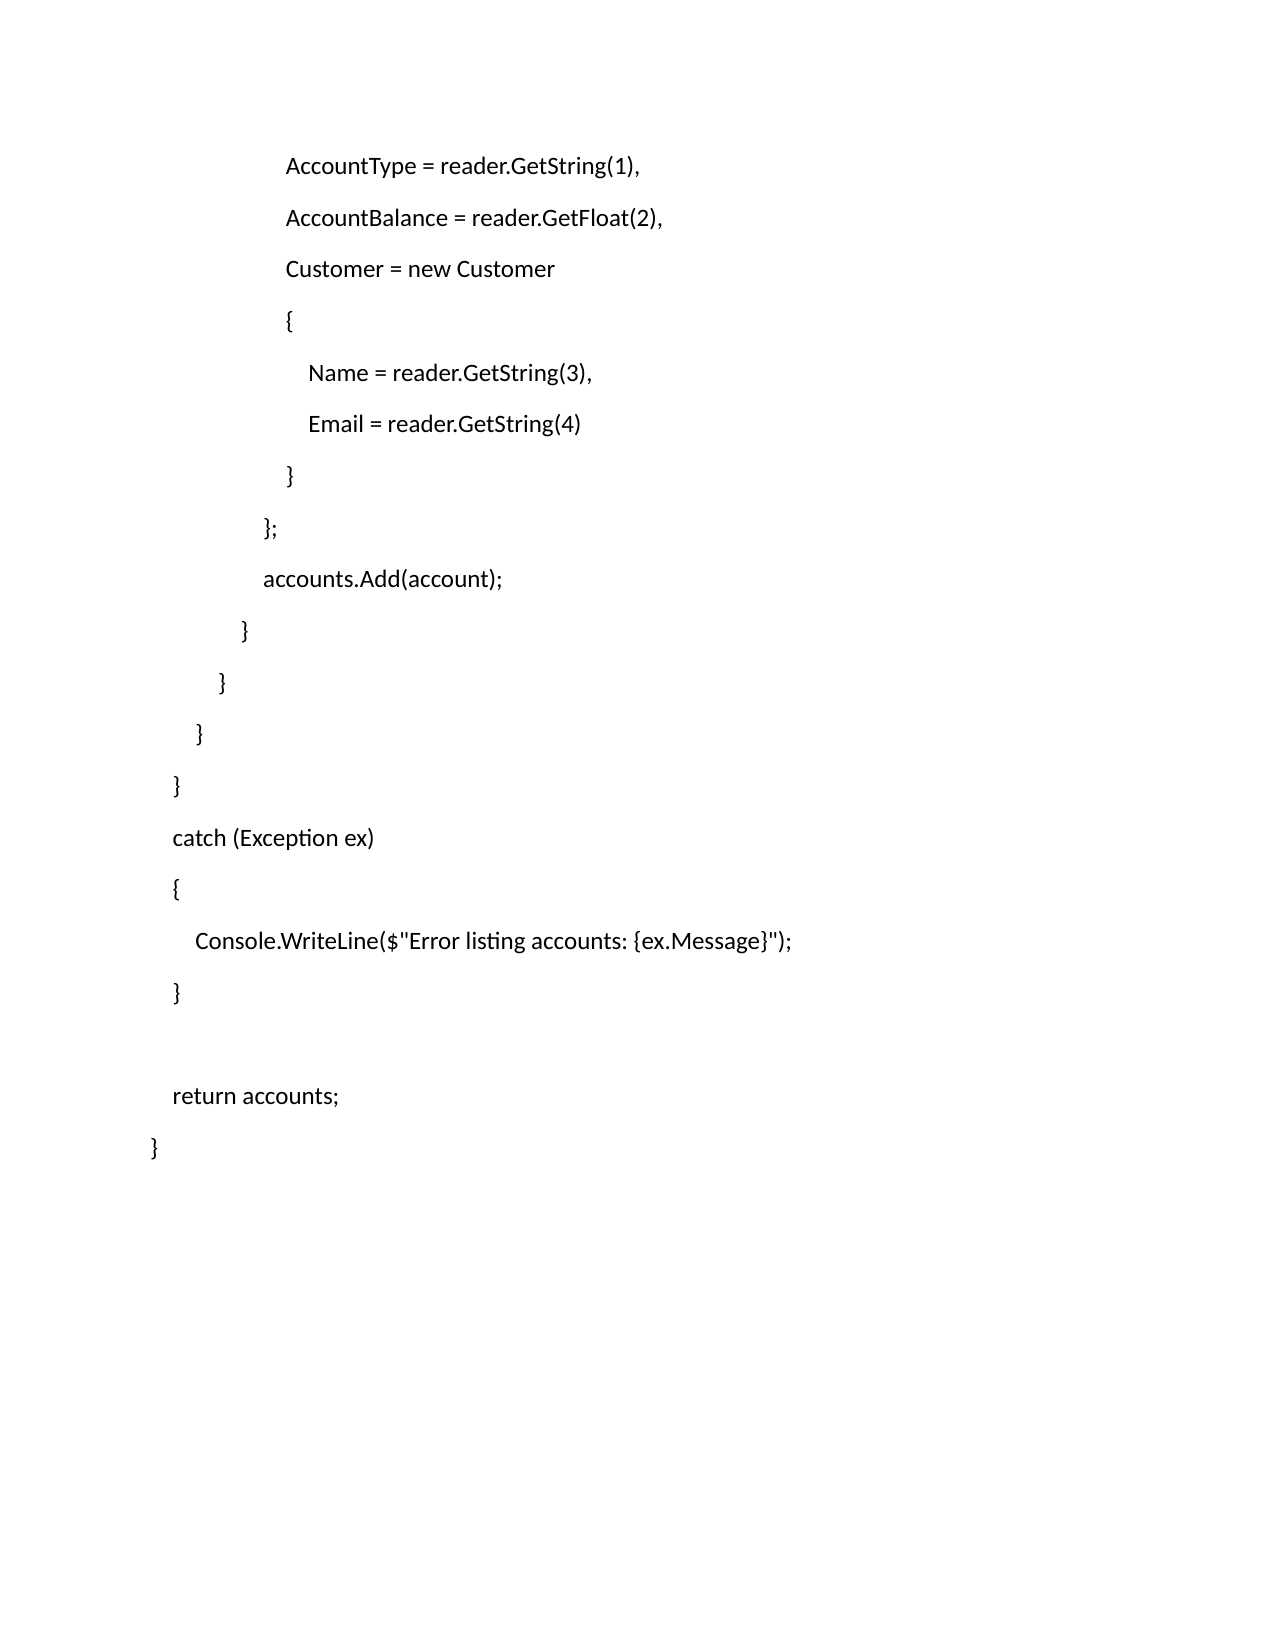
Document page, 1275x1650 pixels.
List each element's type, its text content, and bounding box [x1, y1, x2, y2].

text { [150, 305, 1125, 336]
text { [150, 873, 1125, 904]
text } [150, 667, 1125, 697]
text Name = reader.GetString(3), [150, 357, 1125, 387]
text accounts.Add(account); [150, 563, 1125, 594]
text Email = reader.GetString(4) [150, 408, 1125, 439]
text } [150, 770, 1125, 801]
text }; [150, 512, 1125, 542]
text AccountType = reader.GetString(1), [150, 150, 1125, 181]
text catch (Exception ex) [150, 822, 1125, 852]
text } [150, 977, 1125, 1007]
text } [150, 460, 1125, 491]
text AccountBalance = reader.GetFloat(2), [150, 202, 1125, 232]
text Console.WriteLine($"Error listing accounts: {ex.Message}"); [150, 925, 1125, 956]
text } [150, 1132, 1125, 1162]
text } [150, 615, 1125, 646]
text Customer = new Customer [150, 253, 1125, 284]
text return accounts; [150, 1080, 1125, 1111]
text } [150, 718, 1125, 749]
